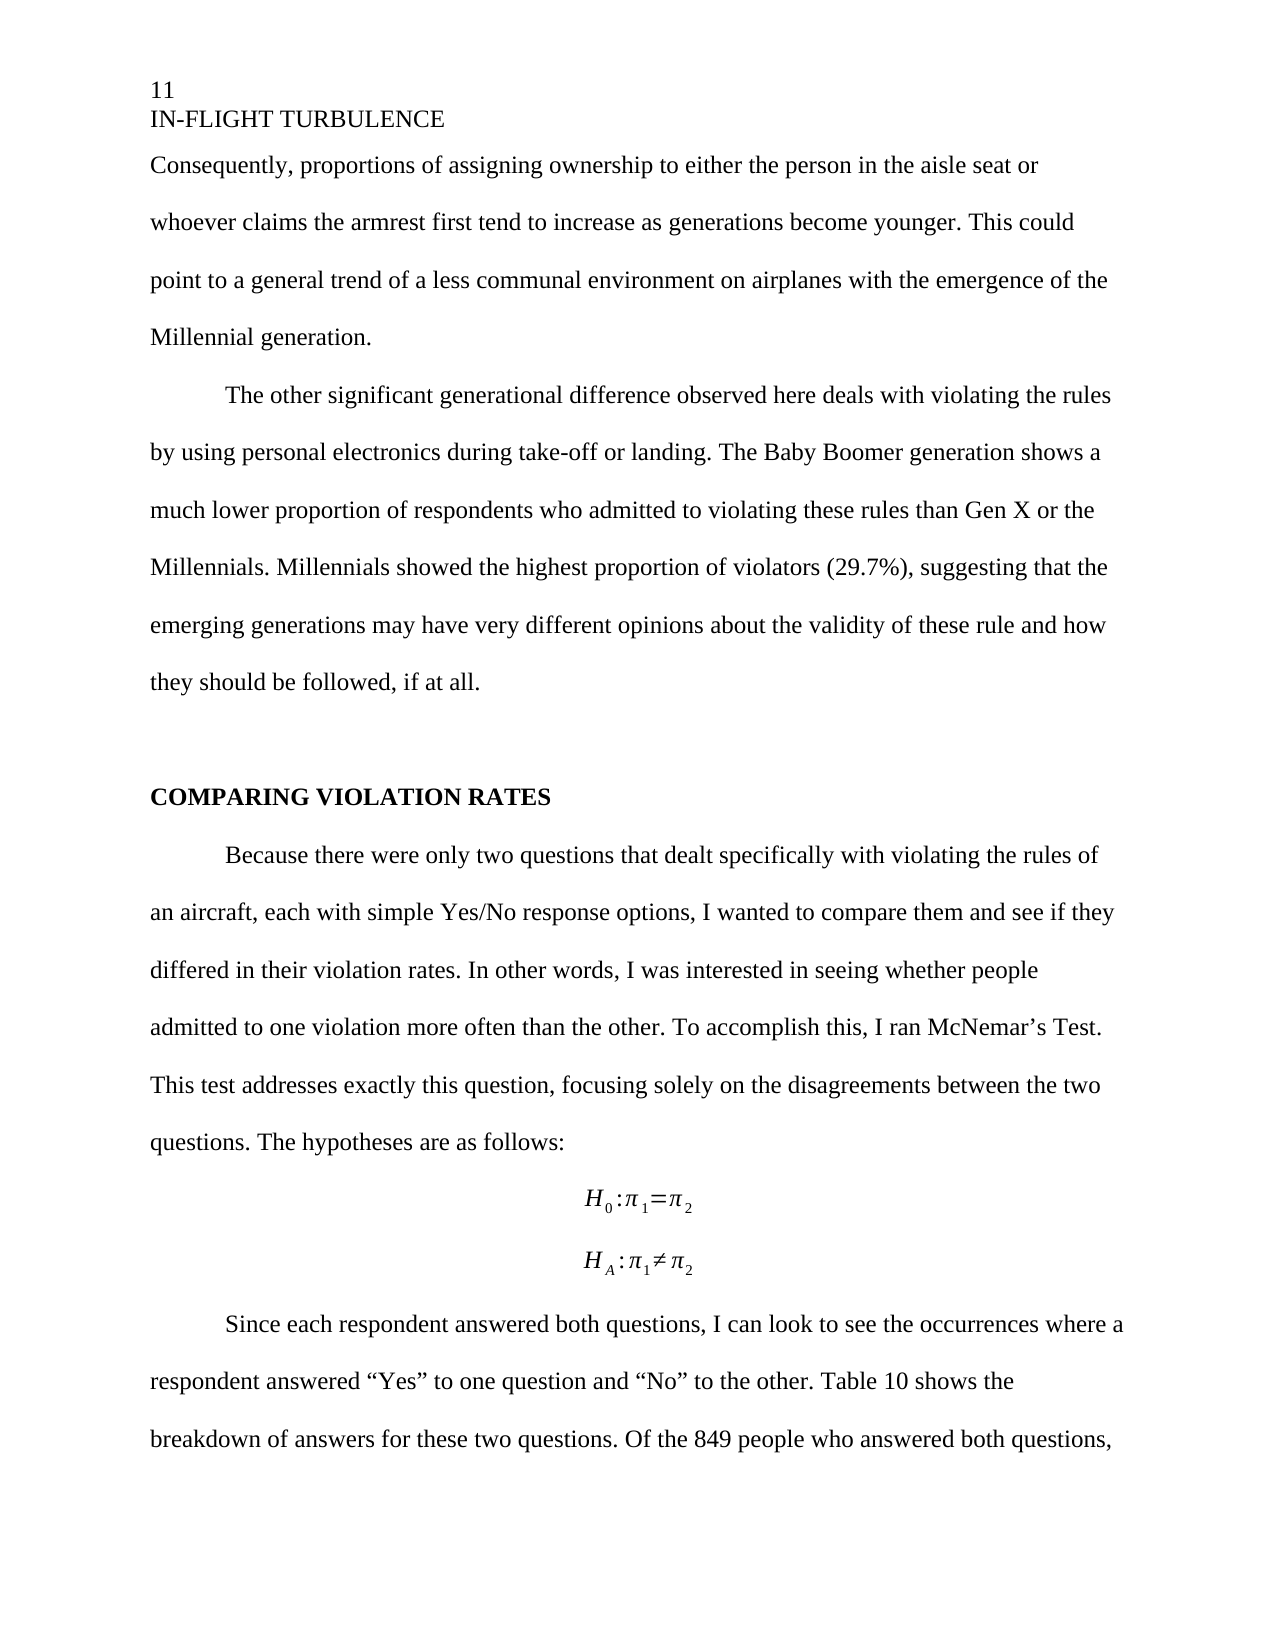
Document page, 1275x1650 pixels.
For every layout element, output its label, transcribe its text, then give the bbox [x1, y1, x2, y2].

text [150, 1309, 1125, 1452]
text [150, 150, 1125, 351]
text COMPARING VIOLATION RATES [150, 782, 1125, 811]
text Because there were only two questions that dealt specifically with violating the rules of an aircraft, each with simple Yes/No response options, I wanted to compare them and see if they differed in their violation rates. In other words, I was interested in seeing whether people admitted to one violation more often than the other. To accomplish this, I ran McNemar’s Test. This test addresses exactly this question, focusing solely on the disagreements between the two questions. The hypotheses are as follows: [150, 840, 1125, 1156]
text The other significant generational difference observed here deals with violating the rules by using personal electronics during take-off or landing. The Baby Boomer generation shows a much lower proportion of respondents who admitted to violating these rules than Gen X or the Millennials. Millennials showed the highest proportion of violators (29.7%), suggesting that the emerging generations may have very different opinions about the validity of these rule and how they should be followed, if at all. [150, 380, 1125, 696]
